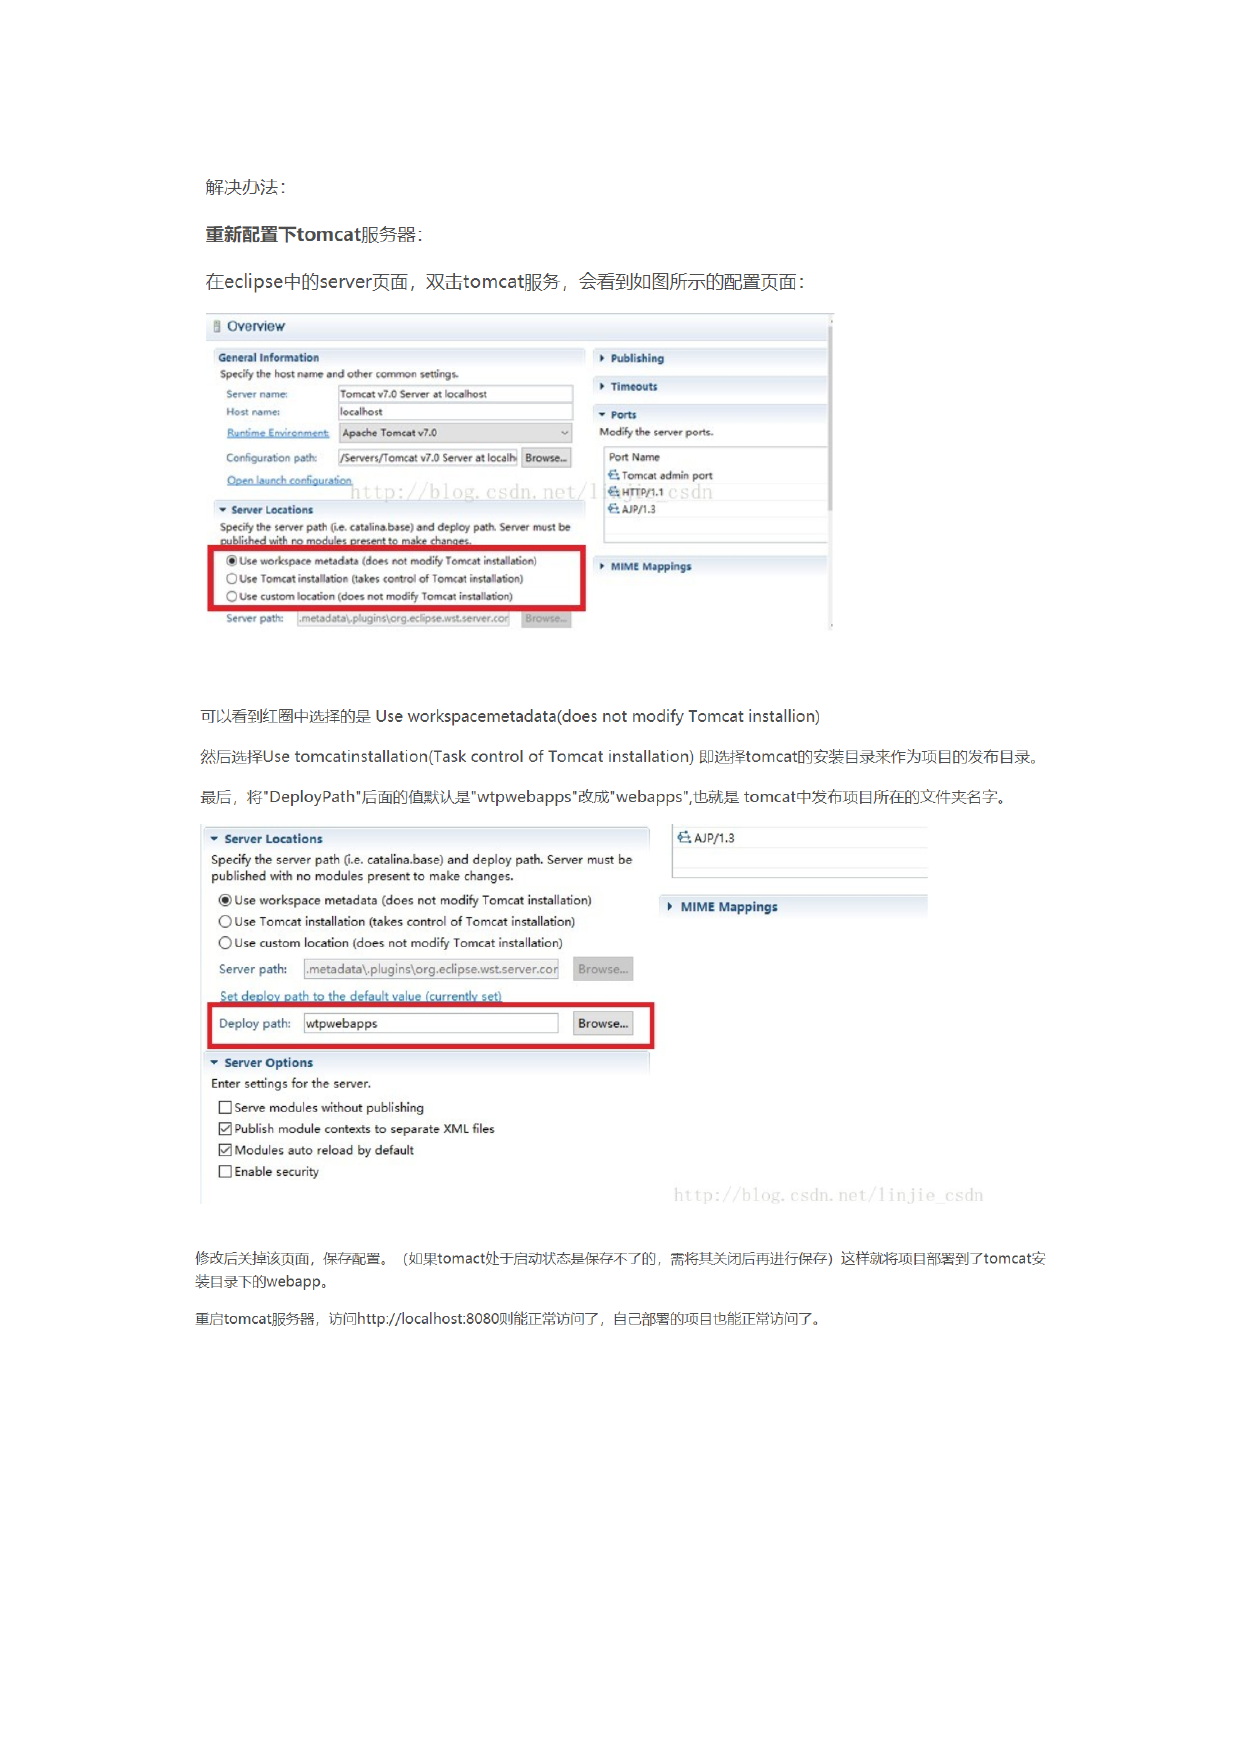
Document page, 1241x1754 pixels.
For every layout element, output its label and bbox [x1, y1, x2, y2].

picture [187, 162, 1053, 665]
picture [187, 1228, 1052, 1395]
picture [187, 695, 1052, 1204]
